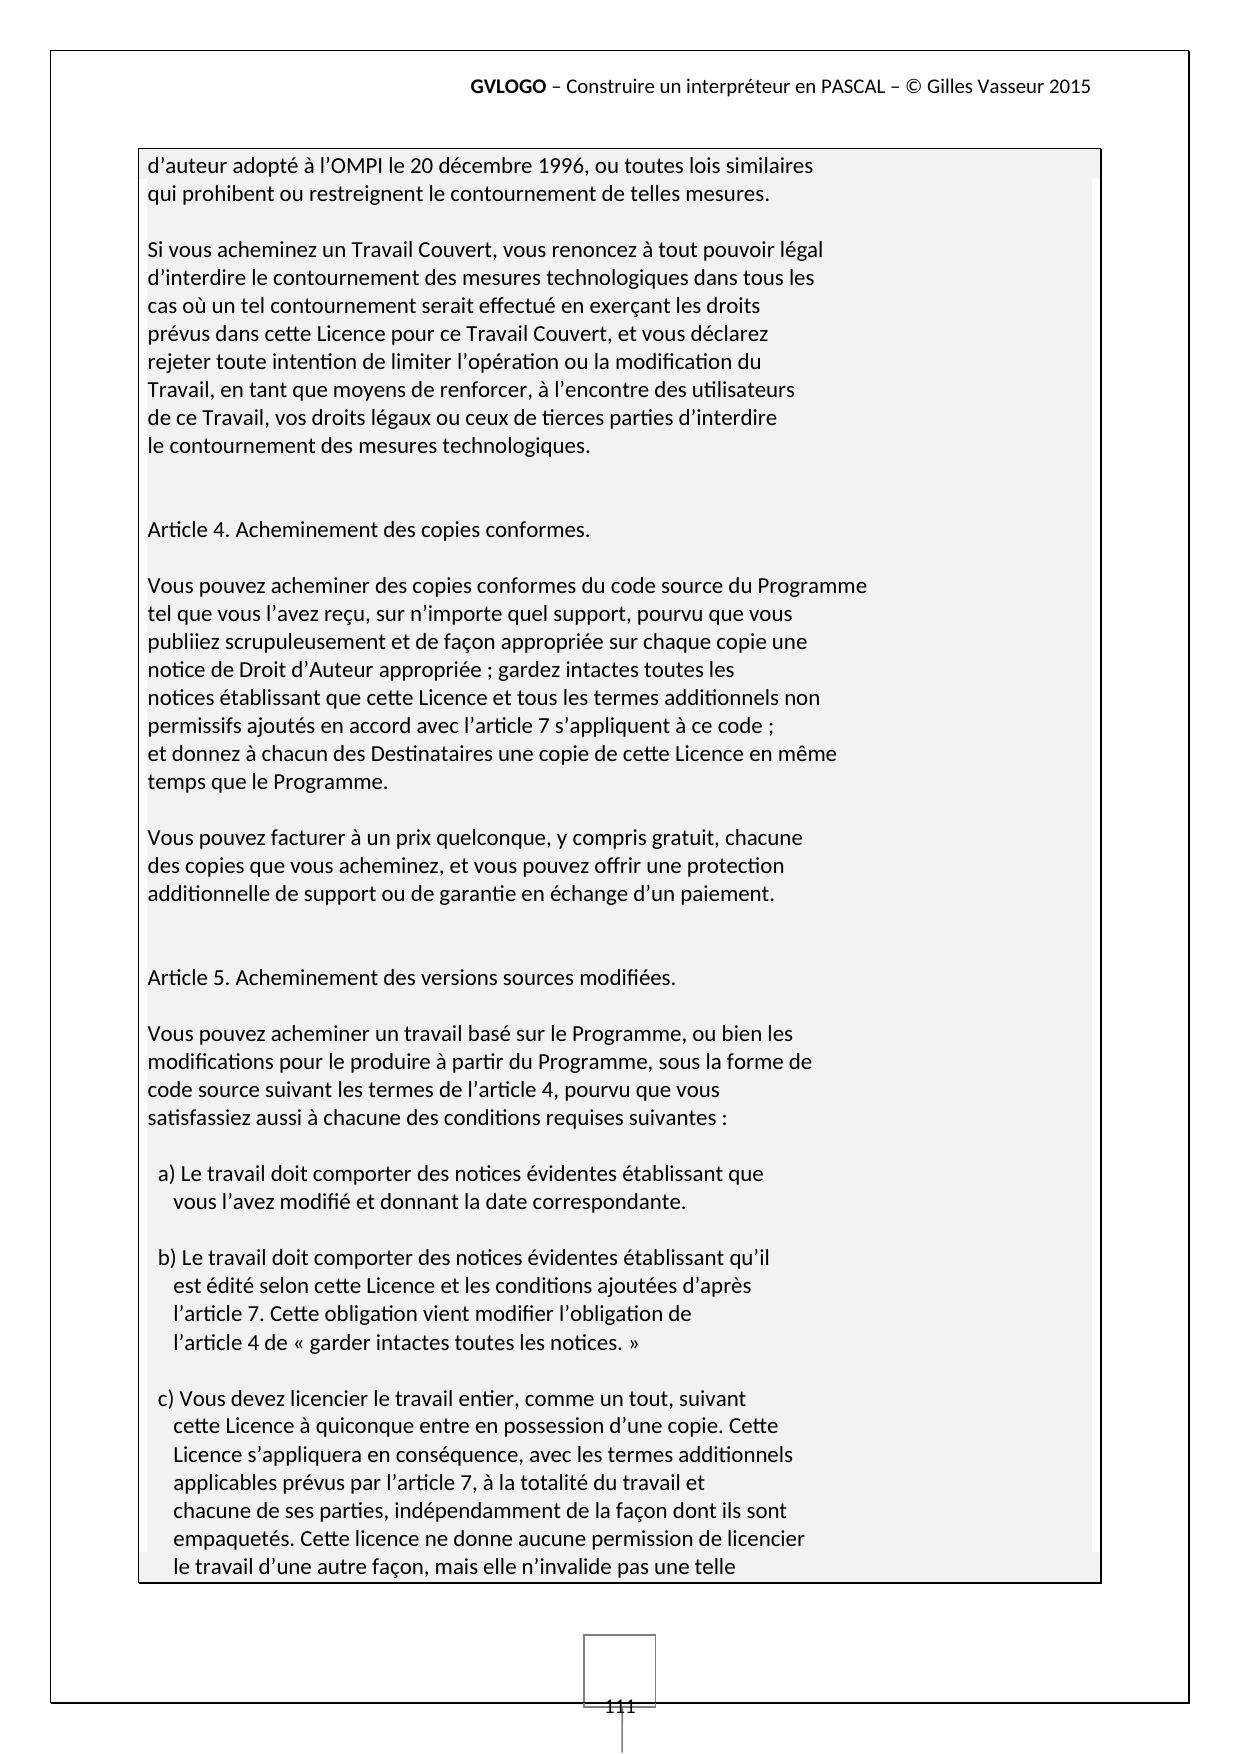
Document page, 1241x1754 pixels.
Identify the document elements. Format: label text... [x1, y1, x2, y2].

text cette Licence à quiconque entre en possession d’une copie. Cette [147, 1412, 1092, 1440]
text Travail, en tant que moyens de renforcer, à l’encontre des utilisateurs [147, 375, 1092, 403]
text est édité selon cette Licence et les conditions ajoutées d’après [147, 1272, 1092, 1299]
text notices établissant que cette Licence et tous les termes additionnels non [147, 683, 1092, 711]
text notice de Droit d’Auteur appropriée ; gardez intactes toutes les [147, 655, 1092, 683]
text vous l’avez modifié et donnant la date correspondante. [147, 1187, 1092, 1216]
text b) Le travail doit comporter des notices évidentes établissant qu’il [147, 1243, 1092, 1272]
text le travail d’une autre façon, mais elle n’invalide pas une telle [139, 1549, 1100, 1582]
text Vous pouvez acheminer des copies conformes du code source du Programme [147, 571, 1092, 599]
text d’auteur adopté à l’OMPI le 20 décembre 1996, ou toutes lois similaires [139, 149, 1100, 179]
text publiiez scrupuleusement et de façon appropriée sur chaque copie une [147, 627, 1092, 655]
text des copies que vous acheminez, et vous pouvez offrir une protection [147, 851, 1092, 879]
text cas où un tel contournement serait effectué en exerçant les droits [147, 291, 1092, 319]
text additionnelle de support ou de garantie en échange d’un paiement. [147, 879, 1092, 907]
text modifications pour le produire à partir du Programme, sous la forme de [147, 1047, 1092, 1075]
text Licence s’appliquera en conséquence, avec les termes additionnels [147, 1440, 1092, 1468]
text temps que le Programme. [147, 767, 1092, 795]
text tel que vous l’avez reçu, sur n’importe quel support, pourvu que vous [147, 599, 1092, 627]
text Si vous acheminez un Travail Couvert, vous renoncez à tout pouvoir légal [147, 235, 1092, 263]
text chacune de ses parties, indépendamment de la façon dont ils sont [147, 1496, 1092, 1524]
text a) Le travail doit comporter des notices évidentes établissant que [147, 1159, 1092, 1187]
text permissifs ajoutés en accord avec l’article 7 s’appliquent à ce code ; [147, 711, 1092, 739]
text de ce Travail, vos droits légaux ou ceux de tierces parties d’interdire [147, 403, 1092, 431]
text Article 4. Acheminement des copies conformes. [147, 515, 1092, 543]
text d’interdire le contournement des mesures technologiques dans tous les [147, 263, 1092, 291]
text et donnez à chacun des Destinataires une copie de cette Licence en même [147, 739, 1092, 767]
text qui prohibent ou restreignent le contournement de telles mesures. [147, 179, 1092, 207]
text prévus dans cette Licence pour ce Travail Couvert, et vous déclarez [147, 319, 1092, 347]
text c) Vous devez licencier le travail entier, comme un tout, suivant [147, 1384, 1092, 1412]
text rejeter toute intention de limiter l’opération ou la modification du [147, 347, 1092, 375]
text le contournement des mesures technologiques. [147, 431, 1092, 459]
text l’article 7. Cette obligation vient modifier l’obligation de [147, 1299, 1092, 1328]
text empaquetés. Cette licence ne donne aucune permission de licencier [147, 1524, 1092, 1549]
text l’article 4 de « garder intactes toutes les notices. » [147, 1328, 1092, 1356]
text Article 5. Acheminement des versions sources modifiées. [147, 963, 1092, 991]
text code source suivant les termes de l’article 4, pourvu que vous [147, 1075, 1092, 1103]
text applicables prévus par l’article 7, à la totalité du travail et [147, 1468, 1092, 1496]
text satisfassiez aussi à chacune des conditions requises suivantes : [147, 1103, 1092, 1131]
text Vous pouvez facturer à un prix quelconque, y compris gratuit, chacune [147, 823, 1092, 851]
text Vous pouvez acheminer un travail basé sur le Programme, ou bien les [147, 1019, 1092, 1047]
